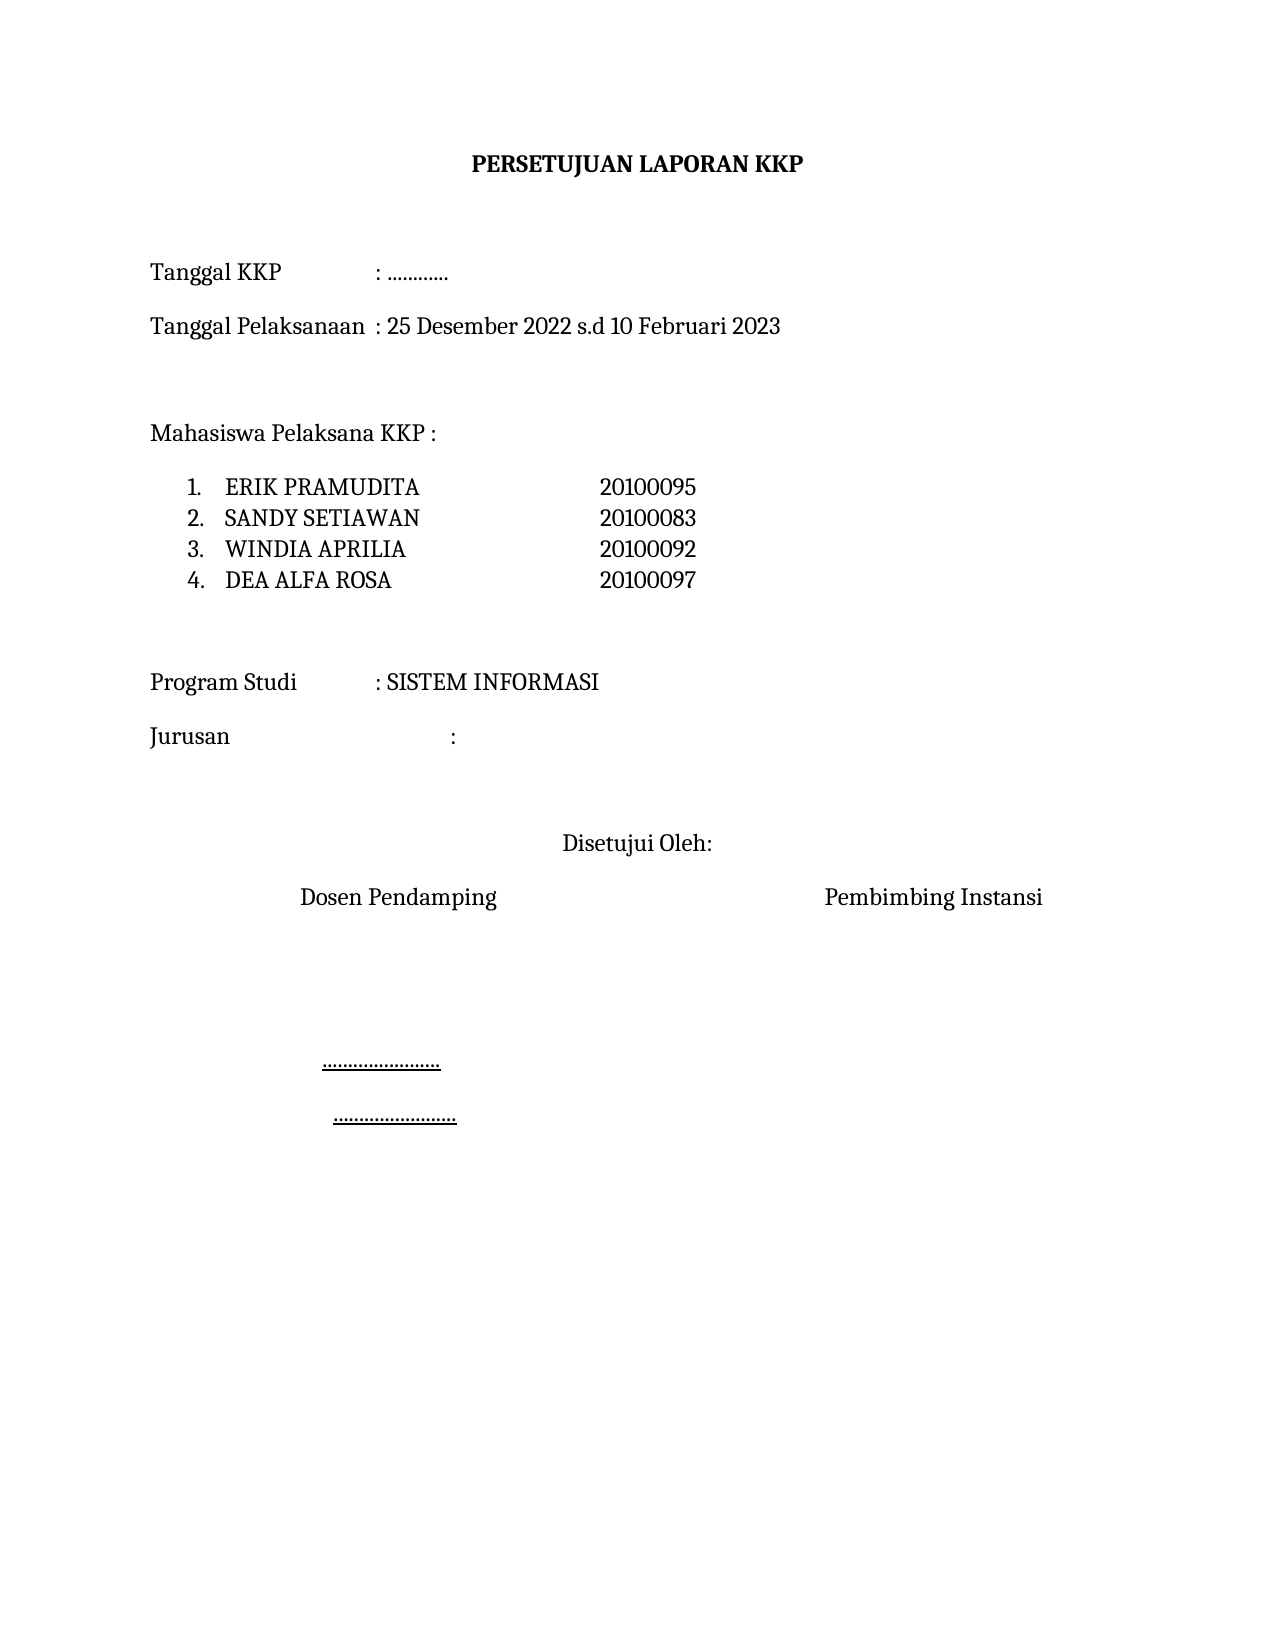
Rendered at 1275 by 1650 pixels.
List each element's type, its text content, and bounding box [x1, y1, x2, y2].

list WINDIA APRILIA 20100092 [187, 535, 1125, 564]
list SANDY SETIAWAN 20100083 [187, 504, 1125, 533]
text Pembimbing Instansi [824, 883, 1125, 912]
text PERSETUJUAN LAPORAN KKP [150, 150, 1125, 179]
list ERIK PRAMUDITA 20100095 [187, 473, 1125, 502]
text Tanggal KKP : ............ [150, 258, 1125, 286]
text Disetujui Oleh: [150, 829, 1125, 858]
text ....................... [300, 1045, 601, 1073]
text Jurusan : [150, 722, 1125, 750]
list DEA ALFA ROSA 20100097 [187, 566, 1125, 595]
text Program Studi : SISTEM INFORMASI [150, 668, 1125, 697]
text Mahasiswa Pelaksana KKP : [150, 419, 1125, 448]
text Dosen Pendamping [300, 883, 601, 912]
text ........................ [300, 1099, 601, 1127]
text Tanggal Pelaksanaan : 25 Desember 2022 s.d 10 Februari 2023 [150, 312, 1125, 340]
